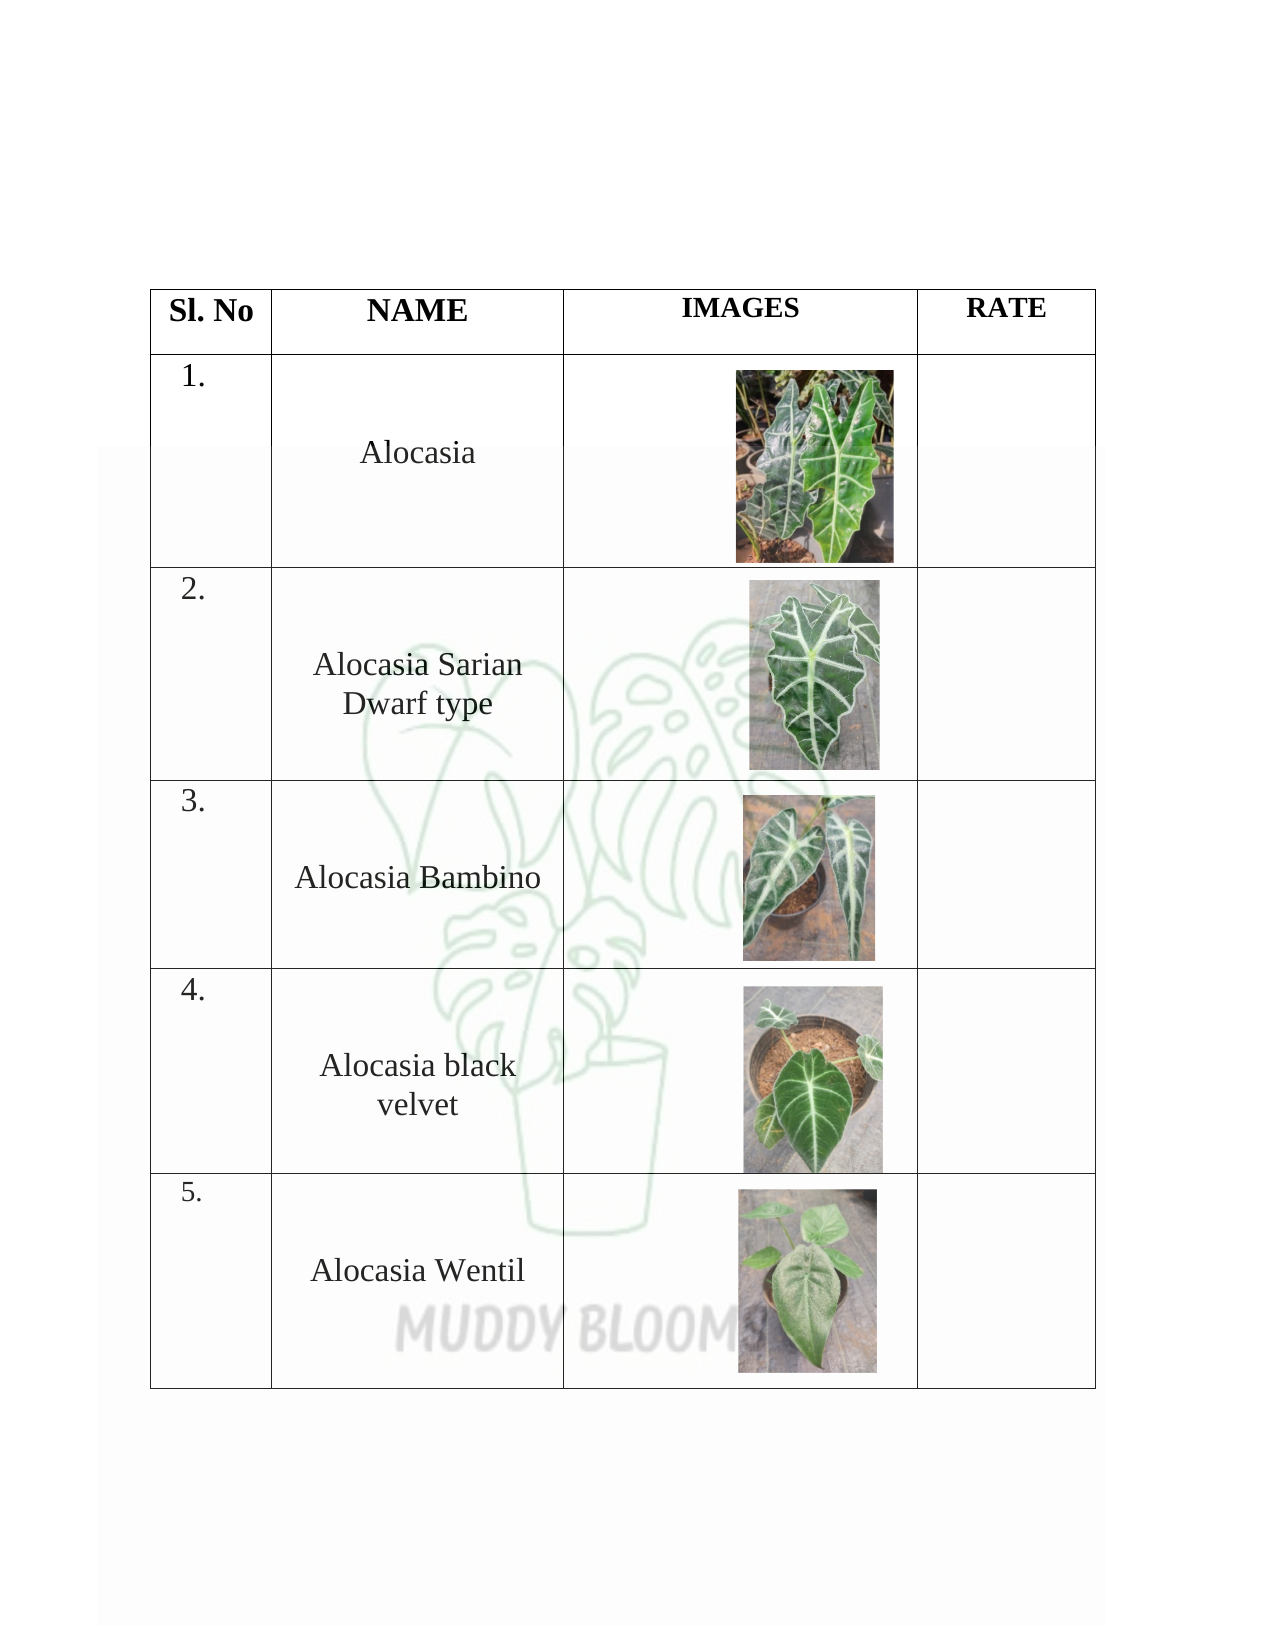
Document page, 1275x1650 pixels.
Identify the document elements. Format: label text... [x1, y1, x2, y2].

picture [739, 1190, 877, 1373]
table_cell Alocasia [272, 355, 563, 446]
picture [748, 580, 882, 771]
table_cell [918, 355, 1095, 446]
table_header Sl. No [151, 290, 271, 354]
table_cell [564, 355, 917, 446]
table_header RATE [918, 290, 1095, 354]
picture [743, 795, 876, 961]
picture [744, 987, 883, 1173]
table_cell [151, 355, 271, 446]
table_header NAME [272, 290, 563, 354]
table_header IMAGES [564, 290, 917, 354]
picture [736, 370, 894, 563]
